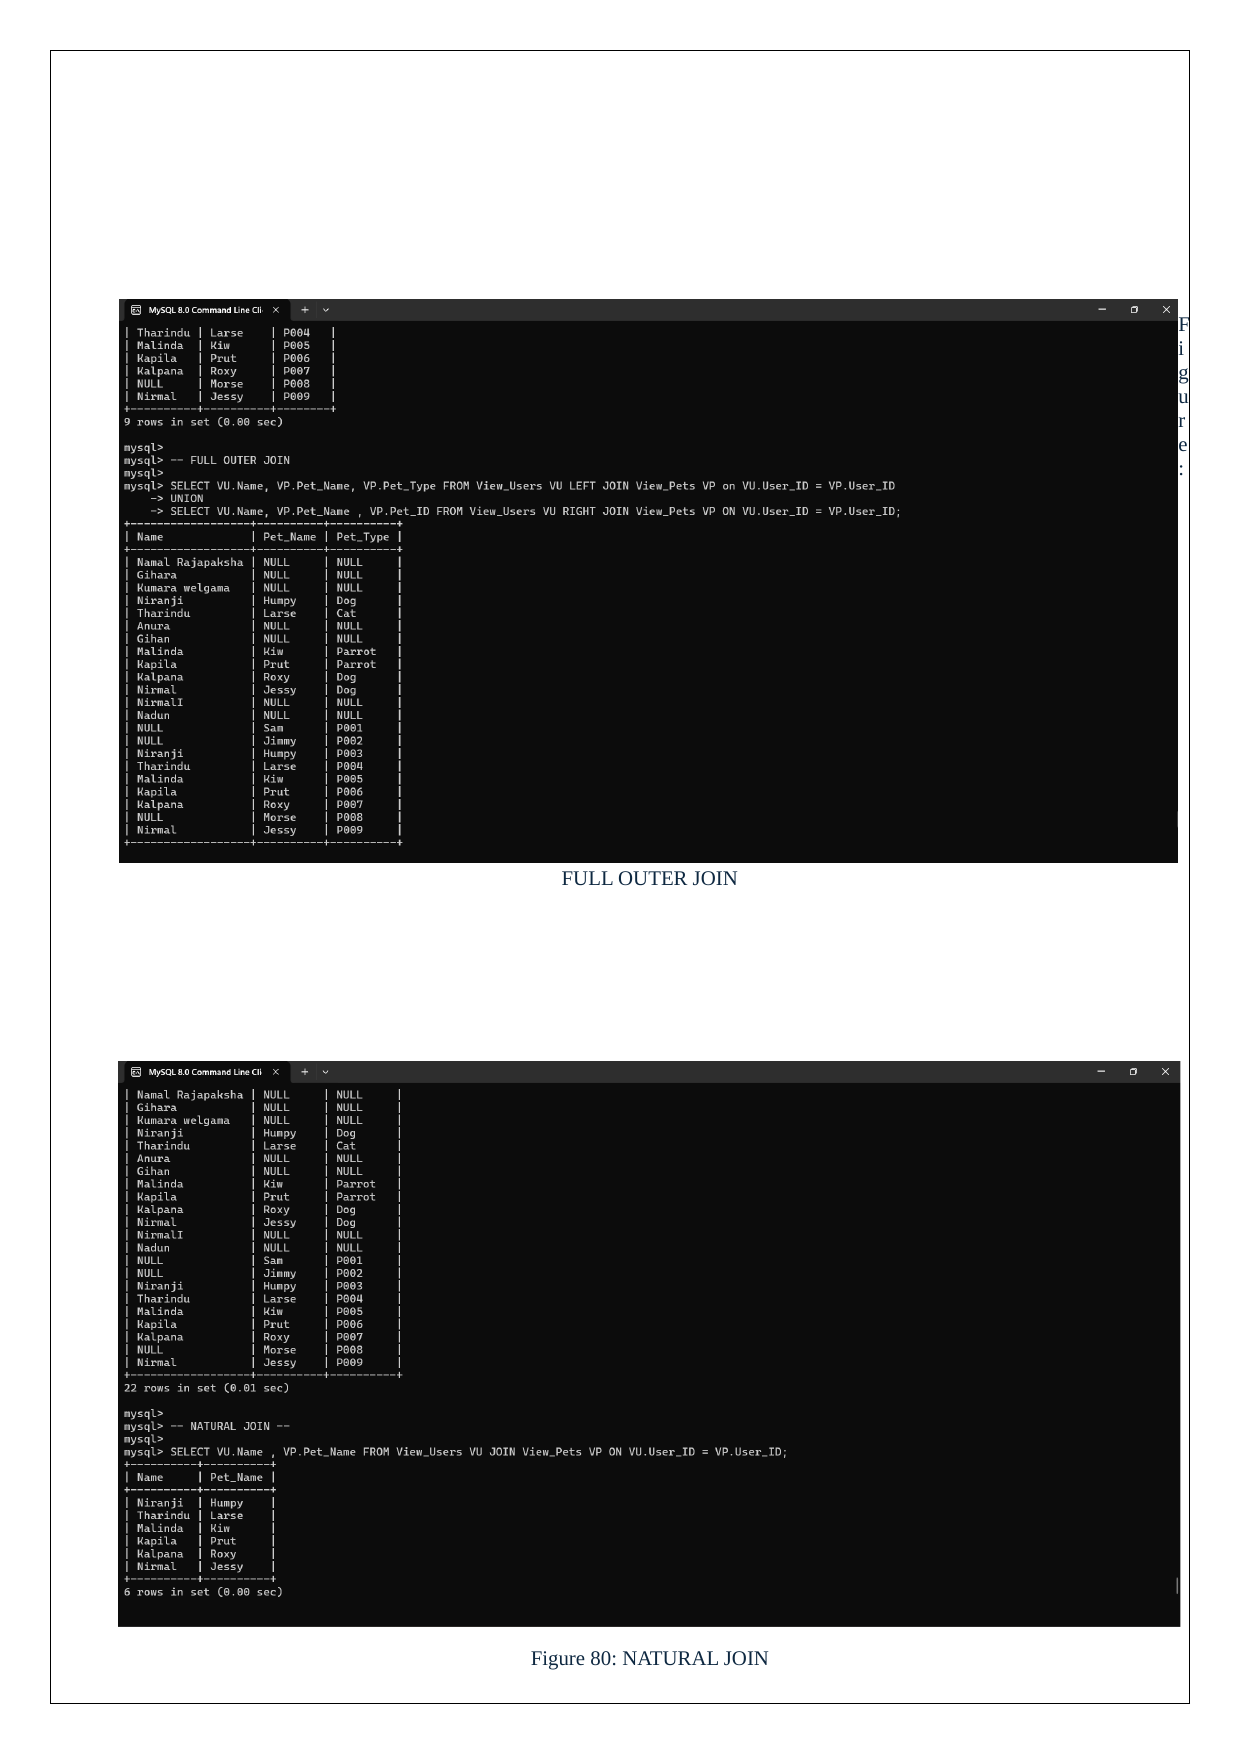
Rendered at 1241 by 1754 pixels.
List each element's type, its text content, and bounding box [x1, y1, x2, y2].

picture [118, 299, 1178, 862]
text Figure 79: FULL OUTER JOIN [118, 449, 1181, 889]
picture [118, 1061, 1181, 1627]
text Figure 80: NATURAL JOIN [118, 1646, 1181, 1669]
